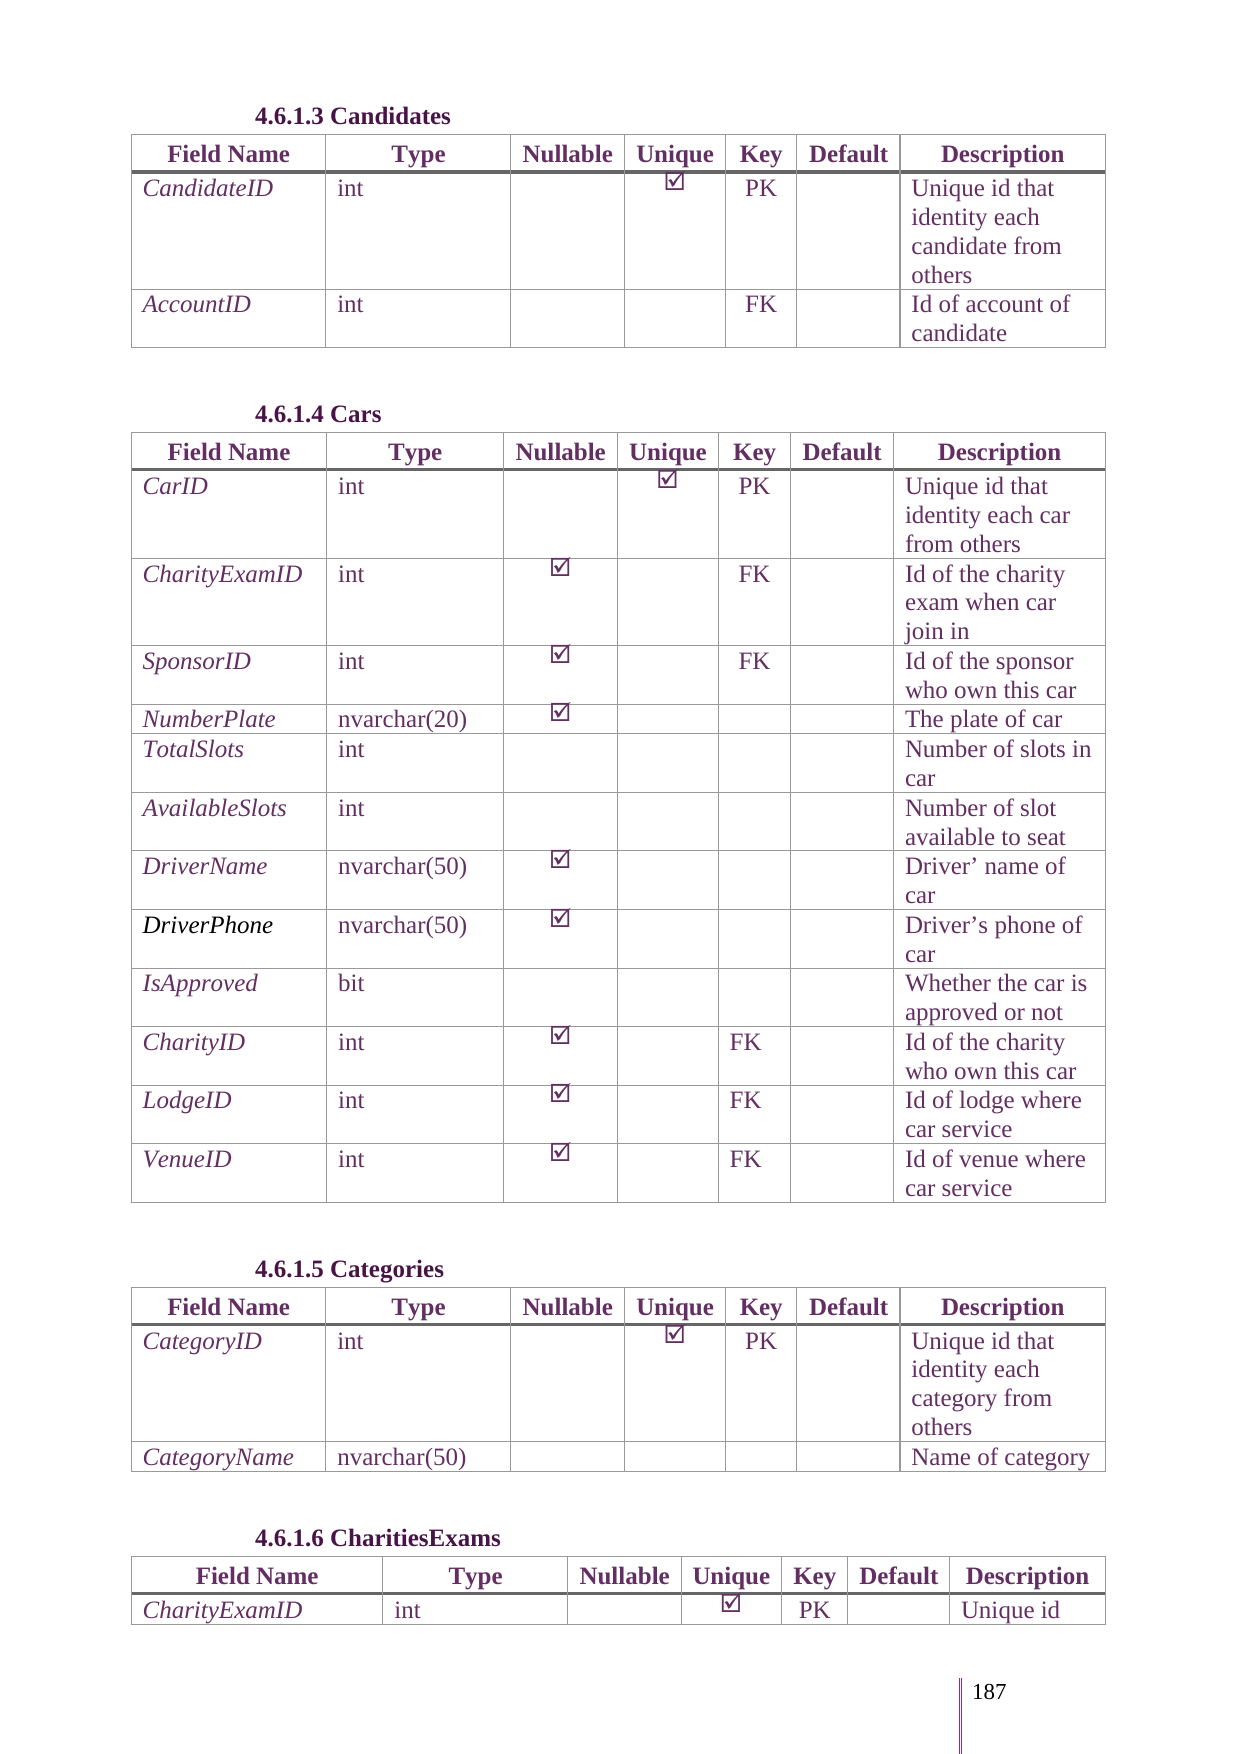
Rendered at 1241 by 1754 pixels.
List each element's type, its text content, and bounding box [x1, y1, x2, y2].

table_cell Id of the charity exam when car join in [894, 559, 1105, 645]
table_cell int [326, 1326, 510, 1441]
table_cell CategoryName [132, 1442, 325, 1471]
subtitle Candidates [255, 101, 1165, 130]
table_header Type [327, 433, 503, 468]
table_cell AccountID [132, 290, 325, 347]
table_cell CharityExamID [132, 559, 326, 645]
table_cell [504, 471, 617, 558]
table_cell [618, 471, 718, 558]
table_header Type [326, 135, 510, 170]
table_cell [618, 1086, 718, 1143]
table_cell [504, 646, 617, 703]
table_cell Driver’s phone of car [894, 910, 1105, 967]
table_cell [504, 851, 617, 909]
table_cell [719, 793, 790, 850]
table_cell [797, 1442, 899, 1471]
table_cell [625, 290, 725, 347]
table_header Default [791, 433, 893, 468]
table_cell Unique id that identity each car from others [894, 471, 1105, 558]
table_cell [618, 559, 718, 645]
table_cell DriverPhone [132, 910, 326, 967]
table_cell nvarchar(50) [327, 910, 503, 967]
table_cell int [327, 734, 503, 792]
table_cell int [327, 1027, 503, 1084]
table_cell int [327, 793, 503, 850]
table_cell int [327, 559, 503, 645]
table_cell [511, 174, 624, 288]
table_cell [791, 851, 893, 909]
table_cell nvarchar(50) [326, 1442, 510, 1471]
table_cell Number of slot available to seat [894, 793, 1105, 850]
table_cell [950, 1595, 1105, 1624]
table_cell PK [782, 1595, 847, 1624]
table_cell [791, 969, 893, 1026]
table_header Description [894, 433, 1105, 468]
table_cell [719, 910, 790, 967]
table_cell [791, 705, 893, 733]
subtitle Cars [255, 399, 1165, 428]
table_cell [568, 1595, 681, 1624]
table_cell [618, 793, 718, 850]
table_cell [618, 1144, 718, 1202]
table_header Description [901, 1288, 1105, 1323]
table_cell [618, 969, 718, 1026]
table_header Field Name [132, 1557, 382, 1592]
table_cell [791, 910, 893, 967]
table_cell [618, 734, 718, 792]
table_cell [504, 969, 617, 1026]
table_cell int [327, 646, 503, 703]
table_cell [511, 290, 624, 347]
table_cell [726, 1442, 796, 1471]
table_cell [625, 1326, 725, 1441]
table_header Field Name [132, 135, 325, 170]
table_cell [625, 1442, 725, 1471]
table_cell Id of account of candidate [901, 290, 1105, 347]
table_cell [504, 1027, 617, 1084]
table_cell Unique id that identity each candidate from others [901, 174, 1105, 288]
table_header Unique [682, 1557, 781, 1592]
subtitle Categories [255, 1254, 1165, 1282]
table_cell The plate of car [894, 705, 1105, 733]
table_header Field Name [132, 433, 326, 468]
table_header Default [797, 135, 899, 170]
table_header Key [782, 1557, 847, 1592]
table_header Key [726, 135, 796, 170]
table_cell [791, 1086, 893, 1143]
table_cell FK [719, 646, 790, 703]
table_cell [625, 174, 725, 288]
table_cell AvailableSlots [132, 793, 326, 850]
table_cell [791, 646, 893, 703]
table_header Key [726, 1288, 796, 1323]
table_cell [848, 1595, 949, 1624]
table_cell NumberPlate [132, 705, 326, 733]
table_cell [682, 1595, 781, 1624]
table_header Description [950, 1557, 1105, 1592]
table_header Nullable [511, 135, 624, 170]
table_header Key [719, 433, 790, 468]
table_cell PK [726, 1326, 796, 1441]
table_cell LodgeID [132, 1086, 326, 1143]
table_cell int [326, 290, 510, 347]
table_header Nullable [504, 433, 617, 468]
table_cell [791, 559, 893, 645]
table_cell [797, 1326, 899, 1441]
table_cell int [383, 1595, 567, 1624]
table_header Default [848, 1557, 949, 1592]
table_cell int [327, 1086, 503, 1143]
table_header Field Name [132, 1288, 325, 1323]
table_cell [504, 705, 617, 733]
table_cell [618, 910, 718, 967]
table_header Type [326, 1288, 510, 1323]
table_cell FK [726, 290, 796, 347]
table_cell [791, 734, 893, 792]
table_cell FK [719, 1144, 790, 1202]
table_cell [618, 705, 718, 733]
table_header Default [797, 1288, 899, 1323]
table_cell [618, 646, 718, 703]
table_header Unique [625, 1288, 725, 1323]
table_cell FK [719, 559, 790, 645]
table_header Unique [618, 433, 718, 468]
table_cell PK [726, 174, 796, 288]
table_cell [797, 290, 899, 347]
table_cell FK [719, 1086, 790, 1143]
table_cell [511, 1442, 624, 1471]
table_cell [511, 1326, 624, 1441]
table_cell CandidateID [132, 174, 325, 288]
table_cell CharityID [132, 1027, 326, 1084]
table_cell [719, 705, 790, 733]
table_cell CarID [132, 471, 326, 558]
table_cell TotalSlots [132, 734, 326, 792]
table_cell Number of slots in car [894, 734, 1105, 792]
table_cell Unique id that identity each category from others [901, 1326, 1105, 1441]
table_cell [618, 851, 718, 909]
table_cell [504, 734, 617, 792]
table_header Description [901, 135, 1105, 170]
table_cell [504, 1086, 617, 1143]
table_cell [719, 734, 790, 792]
table_cell Id of venue where car service [894, 1144, 1105, 1202]
table_cell Id of lodge where car service [894, 1086, 1105, 1143]
table_cell Driver’ name of car [894, 851, 1105, 909]
table_cell IsApproved [132, 969, 326, 1026]
table_cell [504, 793, 617, 850]
table_cell [618, 1027, 718, 1084]
table_cell FK [719, 1027, 790, 1084]
table_cell bit [327, 969, 503, 1026]
table_cell [797, 174, 899, 288]
table_cell [791, 471, 893, 558]
table_cell nvarchar(50) [327, 851, 503, 909]
table_cell PK [719, 471, 790, 558]
table_header Unique [625, 135, 725, 170]
table_cell int [327, 471, 503, 558]
table_cell [791, 1144, 893, 1202]
table_cell DriverName [132, 851, 326, 909]
table_header Type [383, 1557, 567, 1592]
table_cell Id of the charity who own this car [894, 1027, 1105, 1084]
table_cell int [326, 174, 510, 288]
table_cell [719, 851, 790, 909]
table_cell [791, 793, 893, 850]
table_cell SponsorID [132, 646, 326, 703]
table_cell VenueID [132, 1144, 326, 1202]
table_cell Name of category [901, 1442, 1105, 1471]
table_cell int [327, 1144, 503, 1202]
table_cell [504, 559, 617, 645]
table_cell [791, 1027, 893, 1084]
table_cell CharityExamID [132, 1595, 382, 1624]
table_cell Id of the sponsor who own this car [894, 646, 1105, 703]
table_header Nullable [511, 1288, 624, 1323]
subtitle CharitiesExams [255, 1523, 1165, 1551]
table_header Nullable [568, 1557, 681, 1592]
table_cell CategoryID [132, 1326, 325, 1441]
table_cell [504, 1144, 617, 1202]
table_cell [719, 969, 790, 1026]
table_cell nvarchar(20) [327, 705, 503, 733]
table_cell [504, 910, 617, 967]
table_cell Whether the car is approved or not [894, 969, 1105, 1026]
